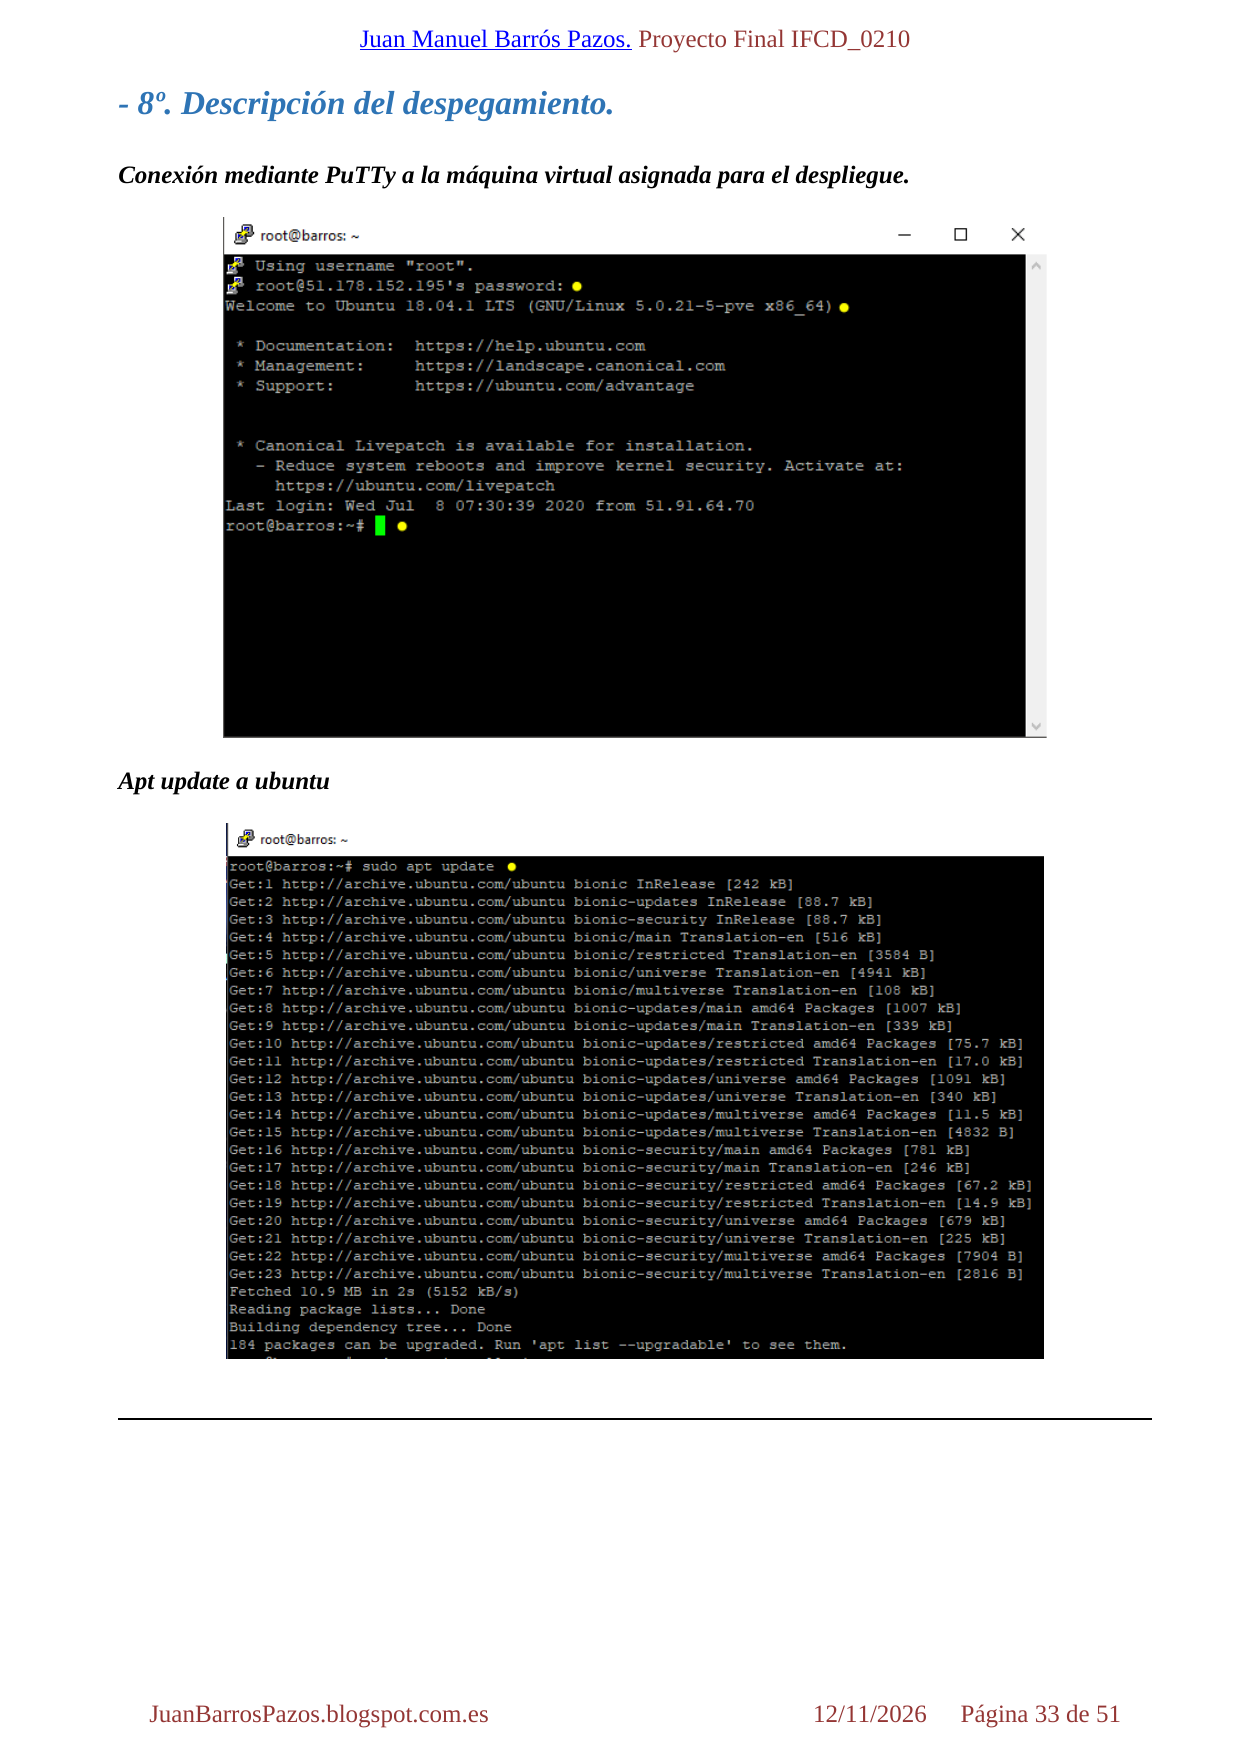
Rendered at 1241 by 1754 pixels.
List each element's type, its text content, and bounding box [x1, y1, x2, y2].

text Conexión mediante PuTTy a la máquina virtual asignada para el despliegue. [118, 160, 1152, 188]
text Apt update a ubuntu [118, 766, 1152, 795]
picture [226, 823, 1044, 1359]
picture [223, 217, 1047, 738]
text - 8º. Descripción del despegamiento. [118, 59, 1152, 121]
